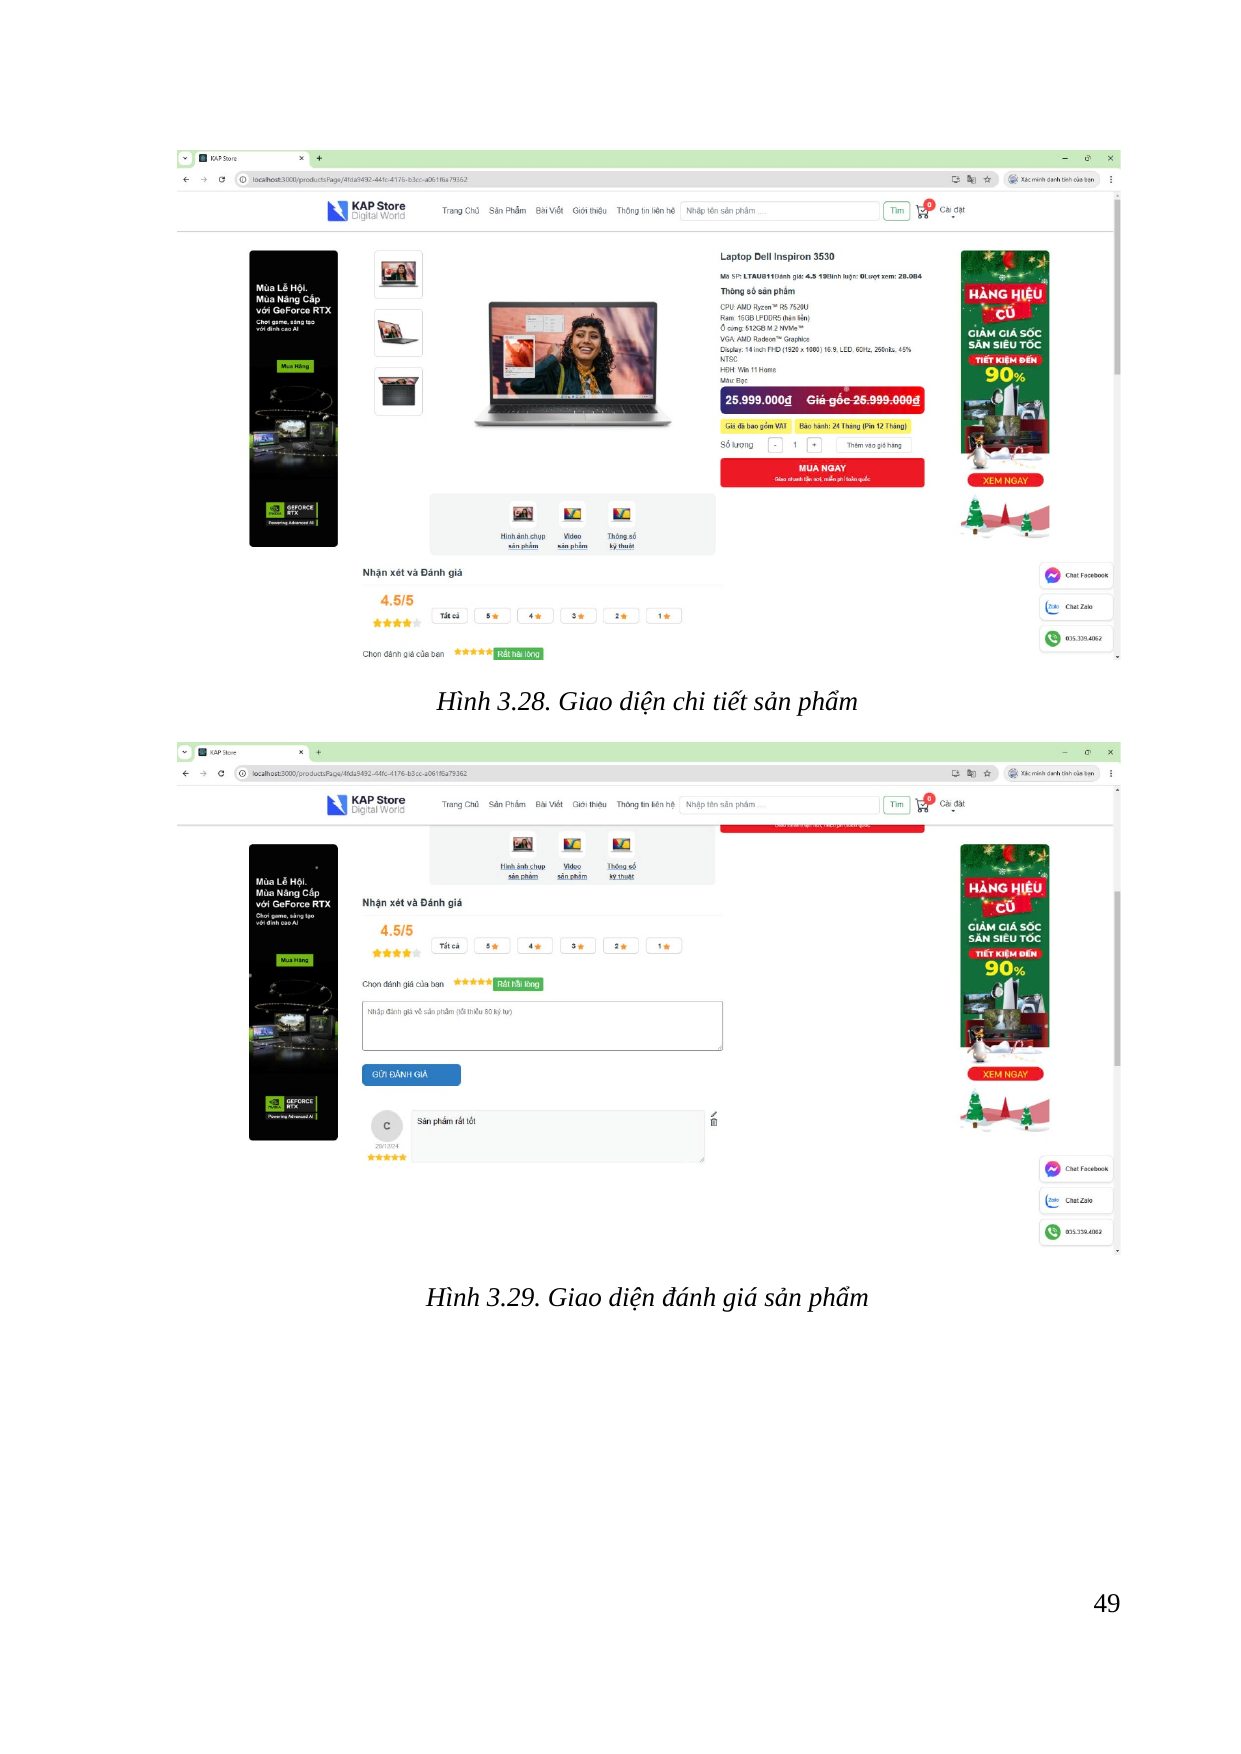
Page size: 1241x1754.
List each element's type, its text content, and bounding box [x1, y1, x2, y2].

text Hình 3.28. Giao diện chi tiết sản phẩm [177, 685, 1120, 717]
picture [177, 150, 1121, 660]
text Hình 3.29. Giao diện đánh giá sản phẩm [177, 1281, 1120, 1312]
picture [177, 742, 1121, 1255]
